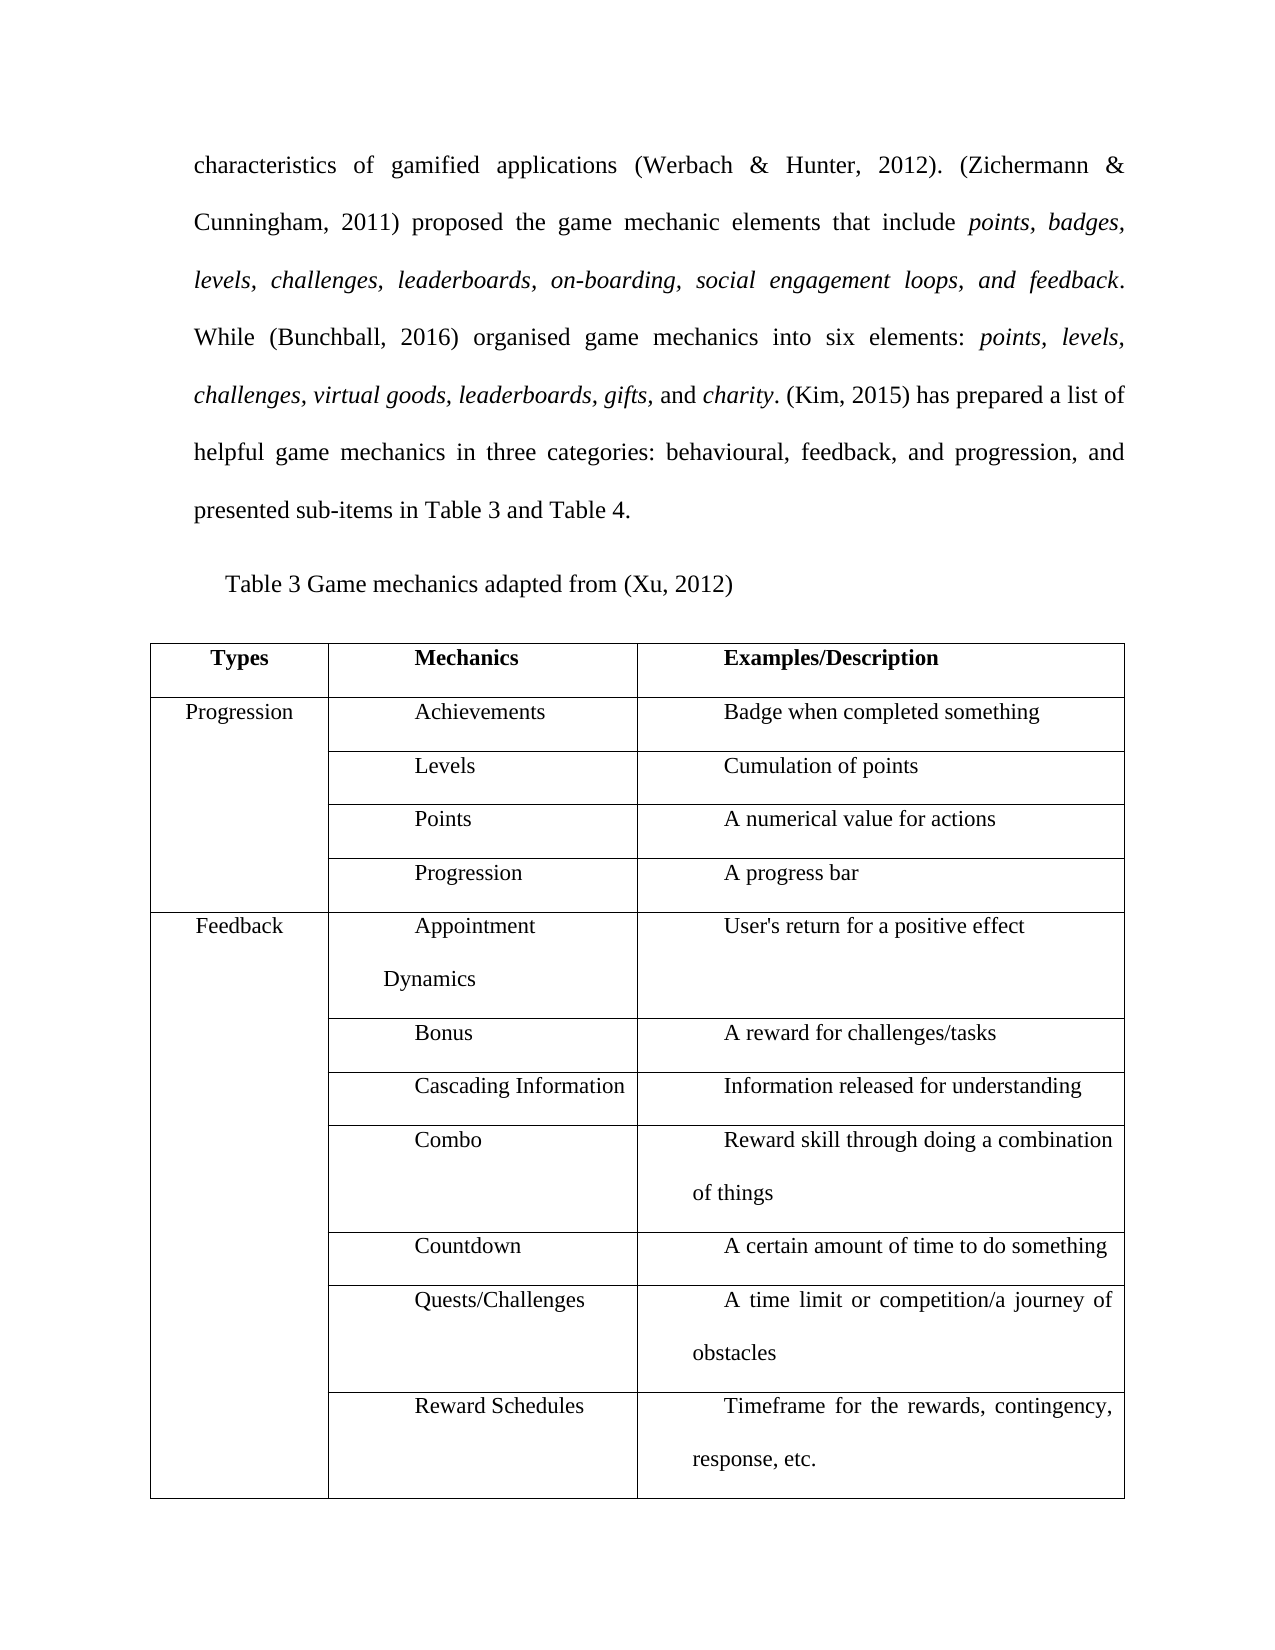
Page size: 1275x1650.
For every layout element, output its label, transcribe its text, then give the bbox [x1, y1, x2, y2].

table_header Examples/Description [638, 644, 1124, 697]
table_cell Progression [329, 859, 637, 912]
table_header Types [151, 644, 328, 697]
table_cell A certain amount of time to do something [638, 1233, 1124, 1285]
table_cell A reward for challenges/tasks [638, 1019, 1124, 1072]
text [194, 150, 1125, 524]
table_cell Badge when completed something [638, 698, 1124, 751]
table_cell A numerical value for actions [638, 805, 1124, 858]
table_cell A progress bar [638, 859, 1124, 912]
table_cell Feedback [151, 913, 328, 1498]
table_cell Reward skill through doing a combination of things [638, 1126, 1124, 1232]
table_cell User's return for a positive effect [638, 913, 1124, 1018]
table_cell Bonus [329, 1019, 637, 1072]
table_cell Cumulation of points [638, 752, 1124, 804]
table_header Mechanics [329, 644, 637, 697]
table_cell Cascading Information [329, 1073, 637, 1125]
table_cell Achievements [329, 698, 637, 751]
table_cell Countdown [329, 1233, 637, 1285]
table_cell Information released for understanding [638, 1073, 1124, 1125]
table_cell Points [329, 805, 637, 858]
table_cell Timeframe for the rewards, contingency, response, etc. [638, 1393, 1124, 1498]
table_cell Progression [151, 698, 328, 912]
table_cell Reward Schedules [329, 1393, 637, 1498]
table_cell Levels [329, 752, 637, 804]
table_cell A time limit or competition/a journey of obstacles [638, 1286, 1124, 1392]
text Table 3 Game mechanics adapted from [194, 569, 1125, 598]
table_cell Combo [329, 1126, 637, 1232]
table_cell Quests/Challenges [329, 1286, 637, 1392]
table_cell Appointment Dynamics [329, 913, 637, 1018]
